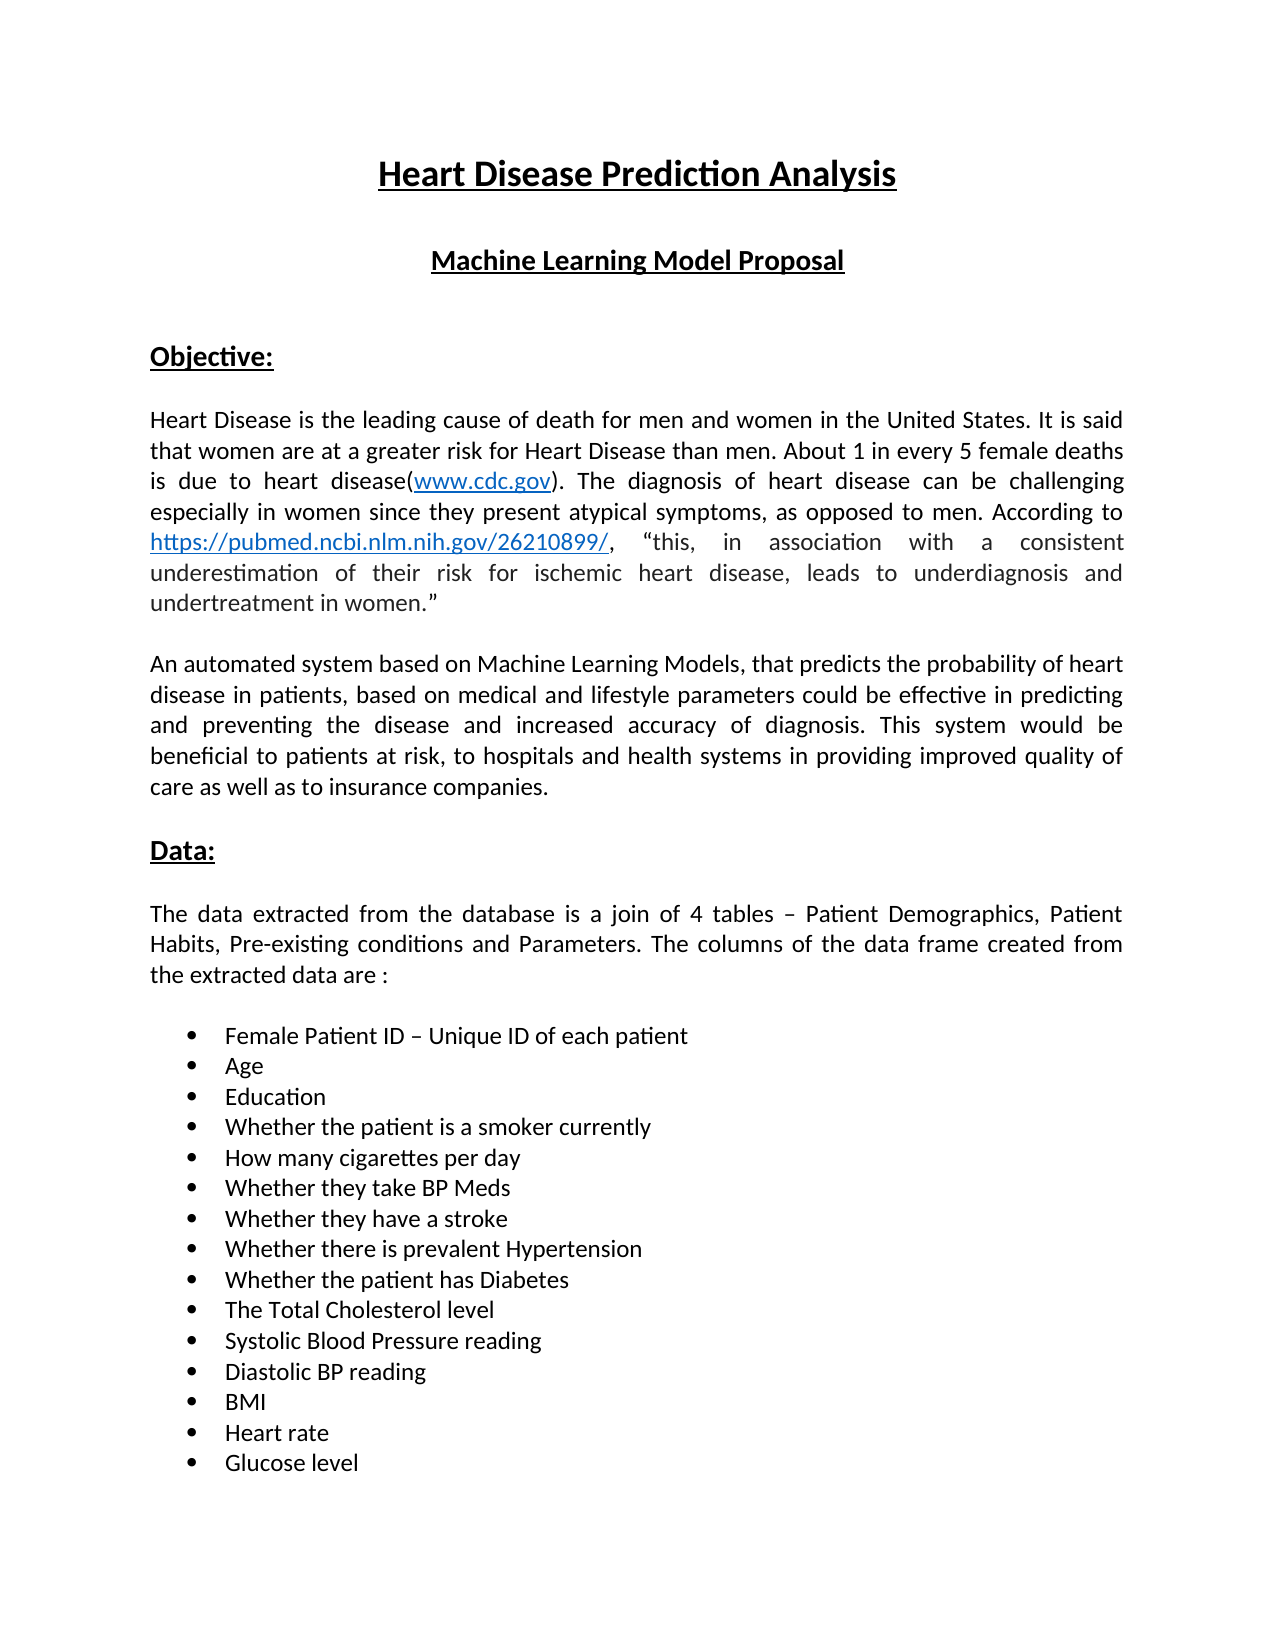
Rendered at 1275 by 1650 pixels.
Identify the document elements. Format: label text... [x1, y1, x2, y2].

list BMI [187, 1386, 1125, 1417]
list Education [187, 1081, 1125, 1112]
text Data: [150, 832, 1125, 867]
text An automated system based on Machine Learning Models, that predicts the probability of heart disease in patients, based on medical and lifestyle parameters could be effective in predicting and preventing the disease and increased accuracy of diagnosis. This system would be beneficial to patients at risk, to hospitals and health systems in providing improved quality of care as well as to insurance companies. [150, 649, 1125, 801]
list Whether there is prevalent Hypertension [187, 1234, 1125, 1264]
text The data extracted from the database is a join of 4 tables – Patient Demographics, Patient Habits, Pre-existing conditions and Parameters. The columns of the data frame created from the extracted data are : [150, 898, 1125, 989]
list Systolic Blood Pressure reading [187, 1325, 1125, 1356]
text Machine Learning Model Proposal [150, 242, 1125, 277]
list The Total Cholesterol level [187, 1295, 1125, 1325]
list Whether they take BP Meds [187, 1173, 1125, 1203]
text Objective: [150, 338, 1125, 374]
list Whether they have a stroke [187, 1203, 1125, 1234]
list Heart rate [187, 1417, 1125, 1447]
text Heart Disease is the leading cause of death for men and women in the United States. It is said that women are at a greater risk for Heart Disease than men. About 1 in every 5 female deaths is due to heart disease(www.cdc.gov). The diagnosis of heart disease can be challenging especially in women since they present atypical symptoms, as opposed to men. According to https://pubmed.ncbi.nlm.nih.gov/26210899/, “this, in association with a consistent underestimation of their risk for ischemic heart disease, leads to underdiagnosis and undertreatment in women.” [150, 404, 1125, 557]
list Glucose level [187, 1447, 1125, 1478]
list Age [187, 1051, 1125, 1081]
list Diastolic BP reading [187, 1356, 1125, 1386]
list Female Patient ID – Unique ID of each patient [187, 1020, 1125, 1051]
text Heart Disease Prediction Analysis [150, 150, 1125, 196]
list Whether the patient has Diabetes [187, 1264, 1125, 1295]
list How many cigarettes per day [187, 1142, 1125, 1173]
list Whether the patient is a smoker currently [187, 1112, 1125, 1142]
